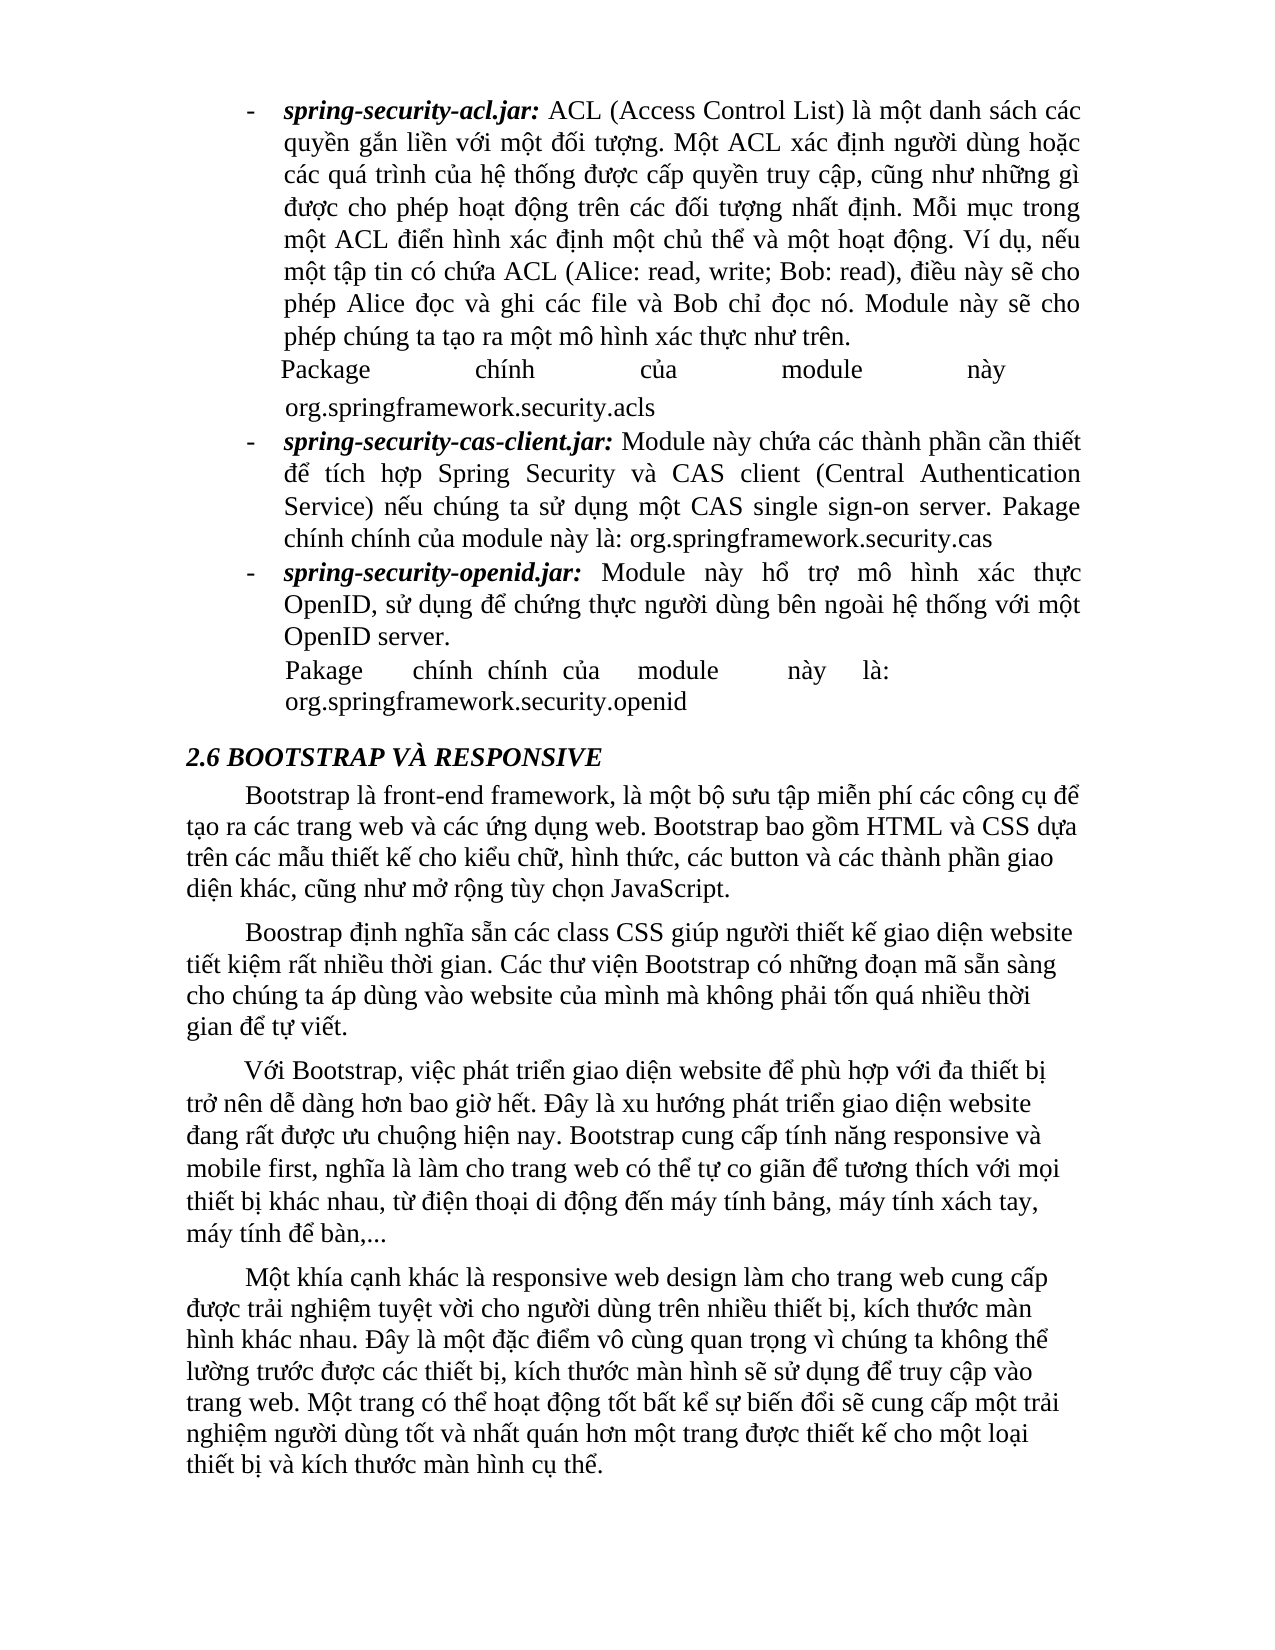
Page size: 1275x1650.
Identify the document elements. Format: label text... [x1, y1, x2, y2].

text Với Bootstrap, việc phát triển giao diện website để phù hợp với đa thiết bị trở nên dễ dàng hơn bao giờ hết. Đây là xu hướng phát triển giao diện website đang rất được ưu chuộng hiện nay. Bootstrap cung cấp tính năng responsive và mobile first, nghĩa là làm cho trang web có thể tự co giãn để tương thích với mọi thiết bị khác nhau, từ điện thoại di động đến máy tính bảng, máy tính xách tay, máy tính để bàn,... [186, 1054, 1083, 1248]
list spring-security-acl.jar: ACL (Access Control List) là một danh sách các quyền gắn liền với một đối tượng. Một ACL xác định người dùng hoặc các quá trình của hệ thống được cấp quyền truy cập, cũng như những gì được cho phép hoạt động trên các đối tượng nhất định. Mỗi mục trong một ACL điển hình xác định một chủ thể và một hoạt động. Ví dụ, nếu một tập tin có chứa ACL (Alice: read, write; Bob: read), điều này sẽ cho phép Alice đọc và ghi các file và Bob chỉ đọc nó. Module này sẽ cho phép chúng ta tạo ra một mô hình xác thực như trên. [246, 94, 1082, 351]
text Bootstrap là front-end framework, là một bộ sưu tập miễn phí các công cụ để tạo ra các trang web và các ứng dụng web. Bootstrap bao gồm HTML và CSS dựa trên các mẫu thiết kế cho kiểu chữ, hình thức, các button và các thành phần giao diện khác, cũng như mở rộng tùy chọn JavaScript. [186, 779, 1082, 903]
text Pakage chính chính của module này là: org.springframework.security.openid [285, 654, 1082, 717]
text Boostrap định nghĩa sẵn các class CSS giúp người thiết kế giao diện website tiết kiệm rất nhiều thời gian. Các thư viện Bootstrap có những đoạn mã sẵn sàng cho chúng ta áp dùng vào website của mình mà không phải tốn quá nhiều thời gian để tự viết. [186, 917, 1082, 1041]
list spring-security-openid.jar: Module này hổ trợ mô hình xác thực OpenID, sử dụng để chứng thực người dùng bên ngoài hệ thống với một OpenID server. [246, 556, 1082, 652]
text Package chính của module này là [187, 354, 1088, 385]
subtitle 2.6 BOOTSTRAP VÀ RESPONSIVE [186, 742, 1087, 773]
text org.springframework.security.acls [285, 392, 1087, 423]
list spring-security-cas-client.jar: Module này chứa các thành phần cần thiết để tích hợp Spring Security và CAS client (Central Authentication Service) nếu chúng ta sử dụng một CAS single sign-on server. Pakage chính chính của module này là: org.springframework.security.cas [246, 425, 1082, 553]
text Một khía cạnh khác là responsive web design làm cho trang web cung cấp được trải nghiệm tuyệt vời cho người dùng trên nhiều thiết bị, kích thước màn hình khác nhau. Đây là một đặc điểm vô cùng quan trọng vì chúng ta không thể lường trước được các thiết bị, kích thước màn hình sẽ sử dụng để truy cập vào trang web. Một trang có thể hoạt động tốt bất kể sự biến đổi sẽ cung cấp một trải nghiệm người dùng tốt và nhất quán hơn một trang được thiết kế cho một loại thiết bị và kích thước màn hình cụ thể. [186, 1261, 1082, 1479]
